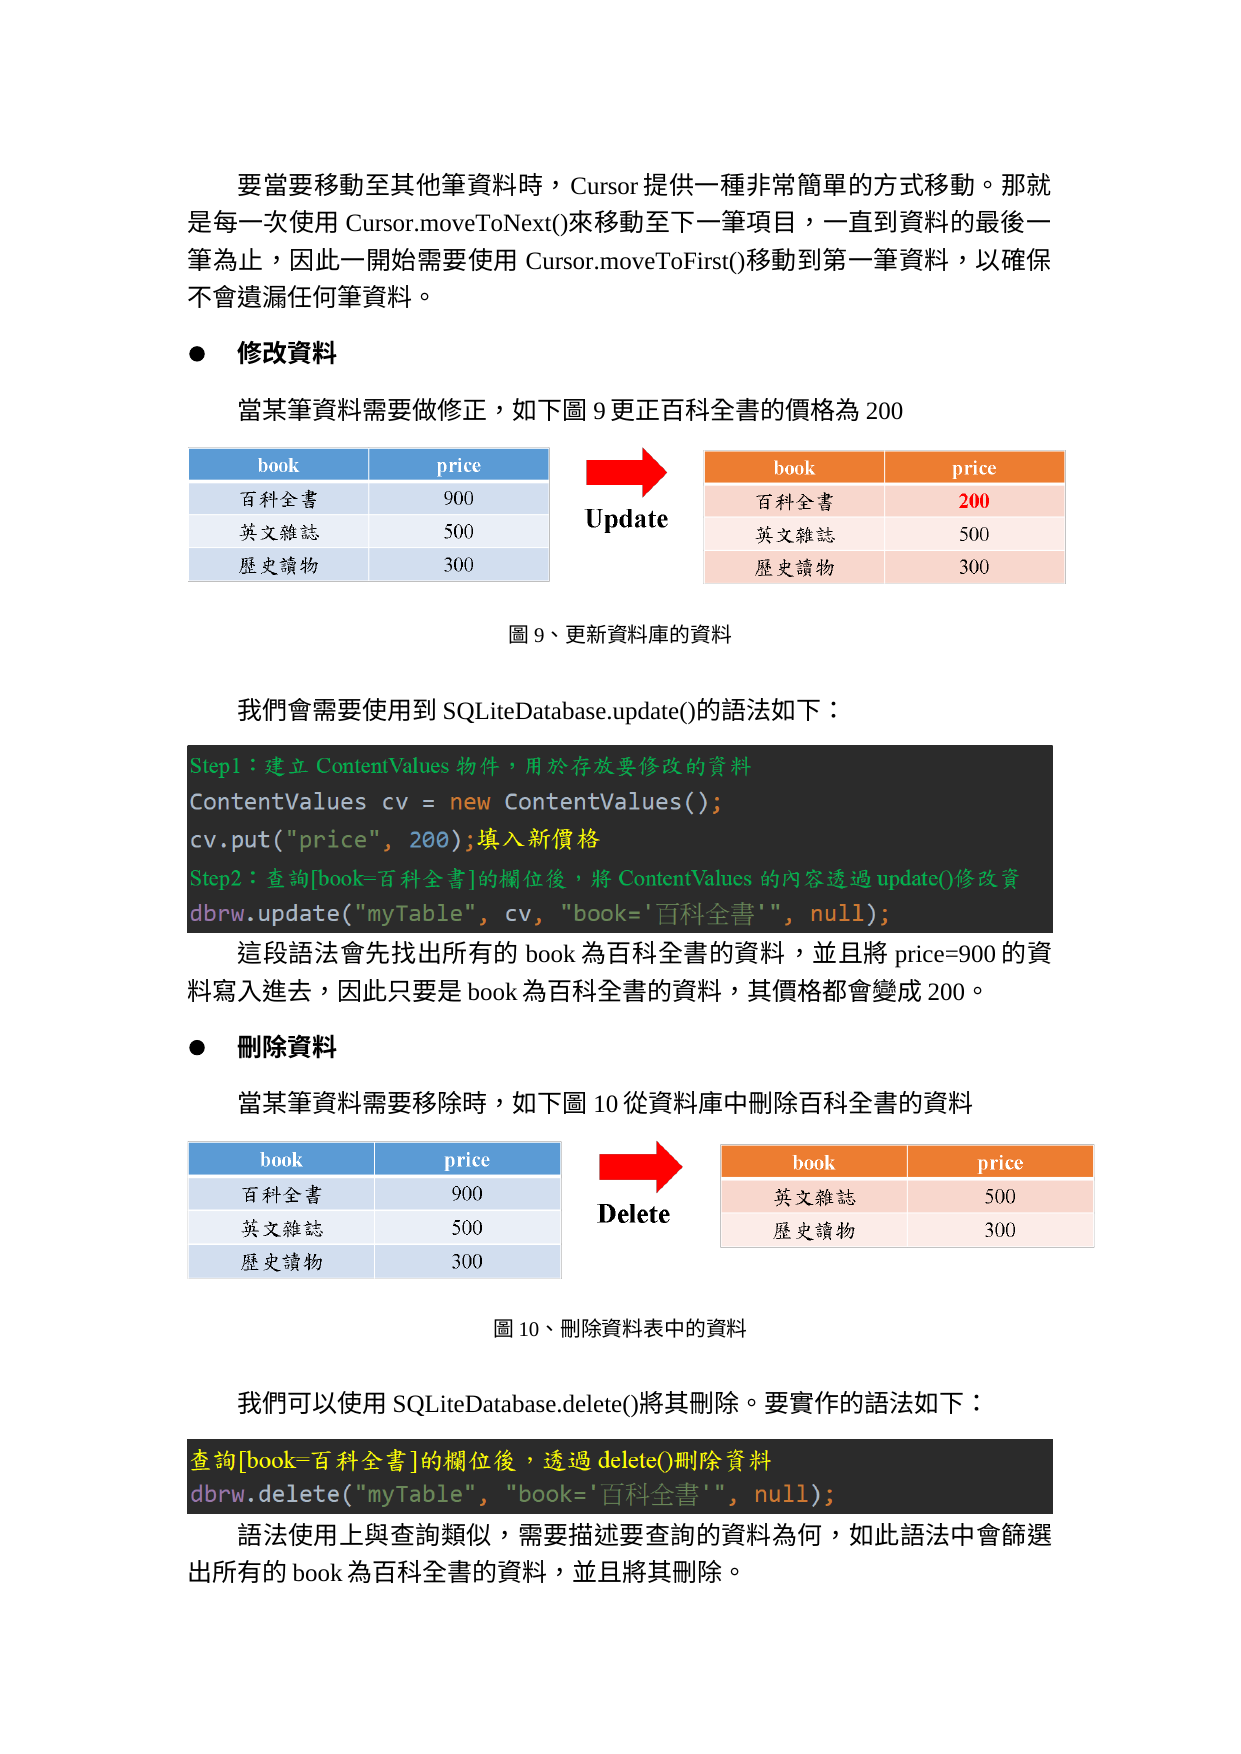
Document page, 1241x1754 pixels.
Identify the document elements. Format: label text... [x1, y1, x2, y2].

text 我們可以使用SQLiteDatabase.delete()將其刪除。要實作的語法如下： [187, 1383, 1053, 1421]
picture [187, 745, 1053, 932]
text 這段語法會先找出所有的book為百科全書的資料，並且將price=900的資料寫入進去，因此只要是book為百科全書的資料，其價格都會變成200。 [187, 933, 1053, 1008]
text 當某筆資料需要做修正，如下圖 9更正百科全書的價格為200 [187, 389, 1053, 427]
list 刪除資料 [187, 1027, 1053, 1064]
picture [187, 445, 1067, 592]
text 圖 9、更新資料庫的資料 [187, 614, 1053, 652]
picture [187, 1139, 1096, 1287]
text 圖 10、刪除資料表中的資料 [187, 1308, 1053, 1346]
list 修改資料 [187, 333, 1053, 371]
text 語法使用上與查詢類似，需要描述要查詢的資料為何，如此語法中會篩選出所有的book為百科全書的資料，並且將其刪除。 [187, 1514, 1053, 1589]
text 要當要移動至其他筆資料時，Cursor提供一種非常簡單的方式移動。那就是每一次使用Cursor.moveToNext()來移動至下一筆項目，一直到資料的最後一筆為止，因此一開始需要使用Cursor.moveToFirst()移動到第一筆資料，以確保不會遺漏任何筆資料。 [187, 164, 1053, 314]
text 當某筆資料需要移除時，如下圖 10從資料庫中刪除百科全書的資料 [187, 1083, 1053, 1121]
text 我們會需要使用到SQLiteDatabase.update()的語法如下： [187, 689, 1053, 727]
picture [187, 1439, 1053, 1512]
